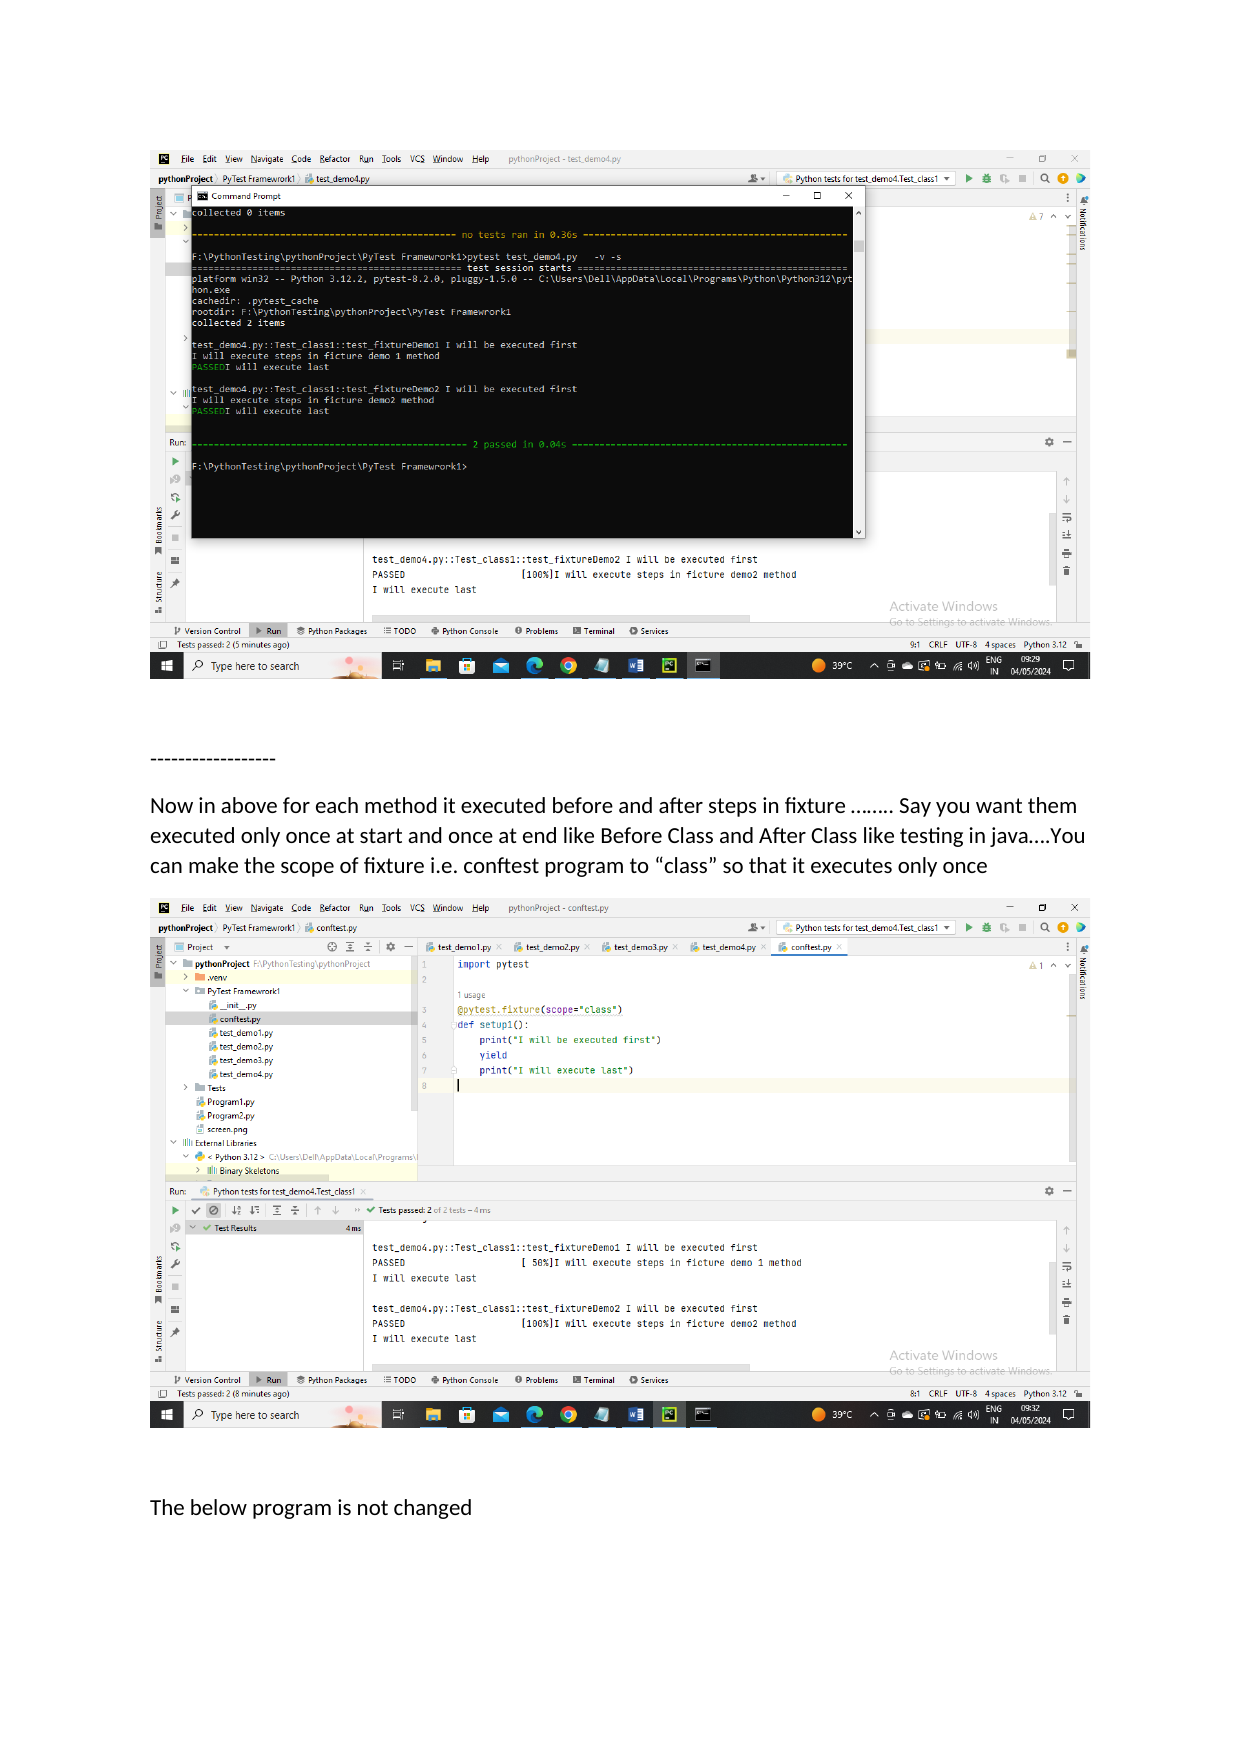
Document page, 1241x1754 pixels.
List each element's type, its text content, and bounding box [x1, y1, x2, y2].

text ------------------ [150, 744, 1090, 772]
picture [150, 898, 1091, 1428]
text The below program is not changed [150, 1493, 1090, 1521]
text Now in above for each method it executed before and after steps in fixture …….. Say you want them executed only once at start and once at end like Before Class and After Class like testing in java….You can make the scope of fixture i.e. conftest program to “class” so that it executes only once [150, 791, 1090, 880]
picture [150, 150, 1091, 679]
